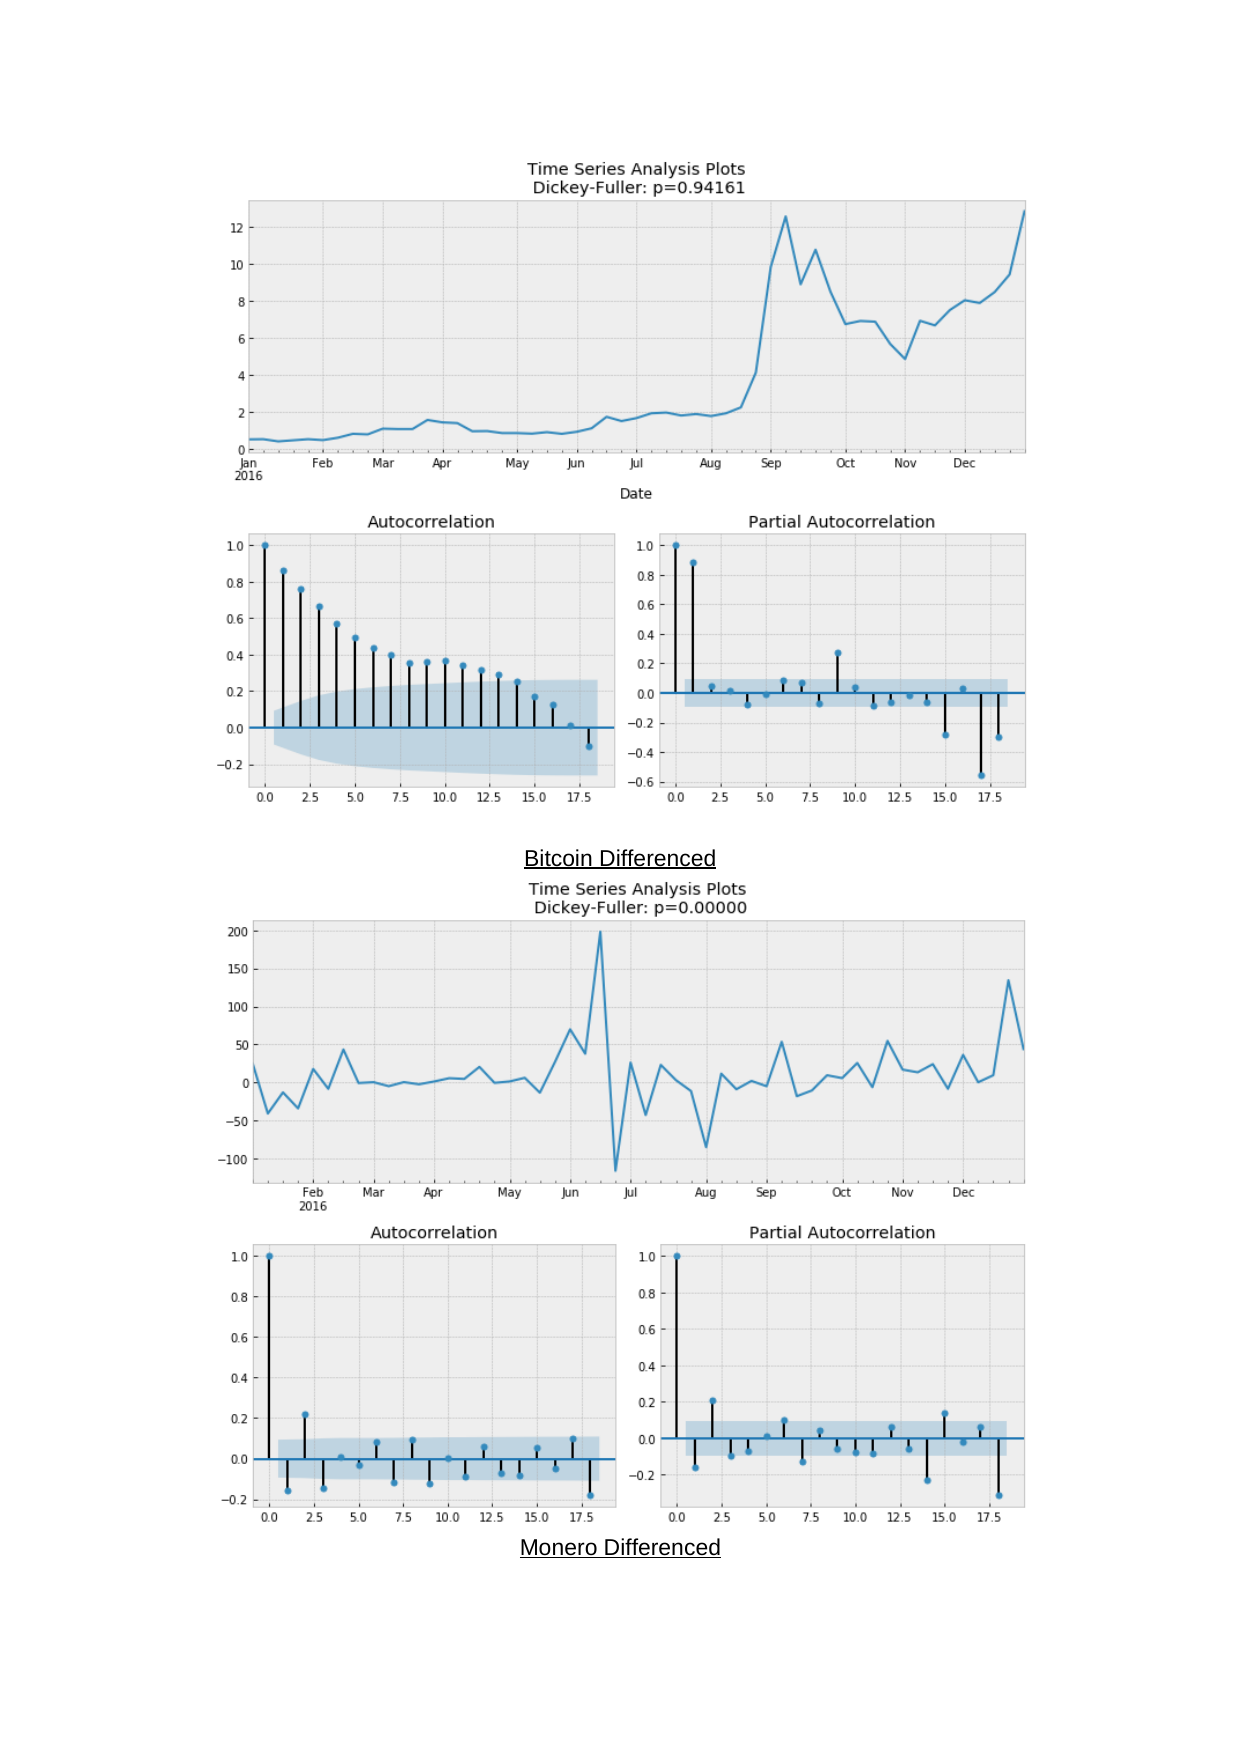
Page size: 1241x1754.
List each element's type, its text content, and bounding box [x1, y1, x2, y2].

picture [208, 155, 1032, 811]
text Bitcoin Differenced [150, 844, 1090, 871]
picture [209, 874, 1031, 1531]
text Monero Differenced [150, 1534, 1090, 1560]
